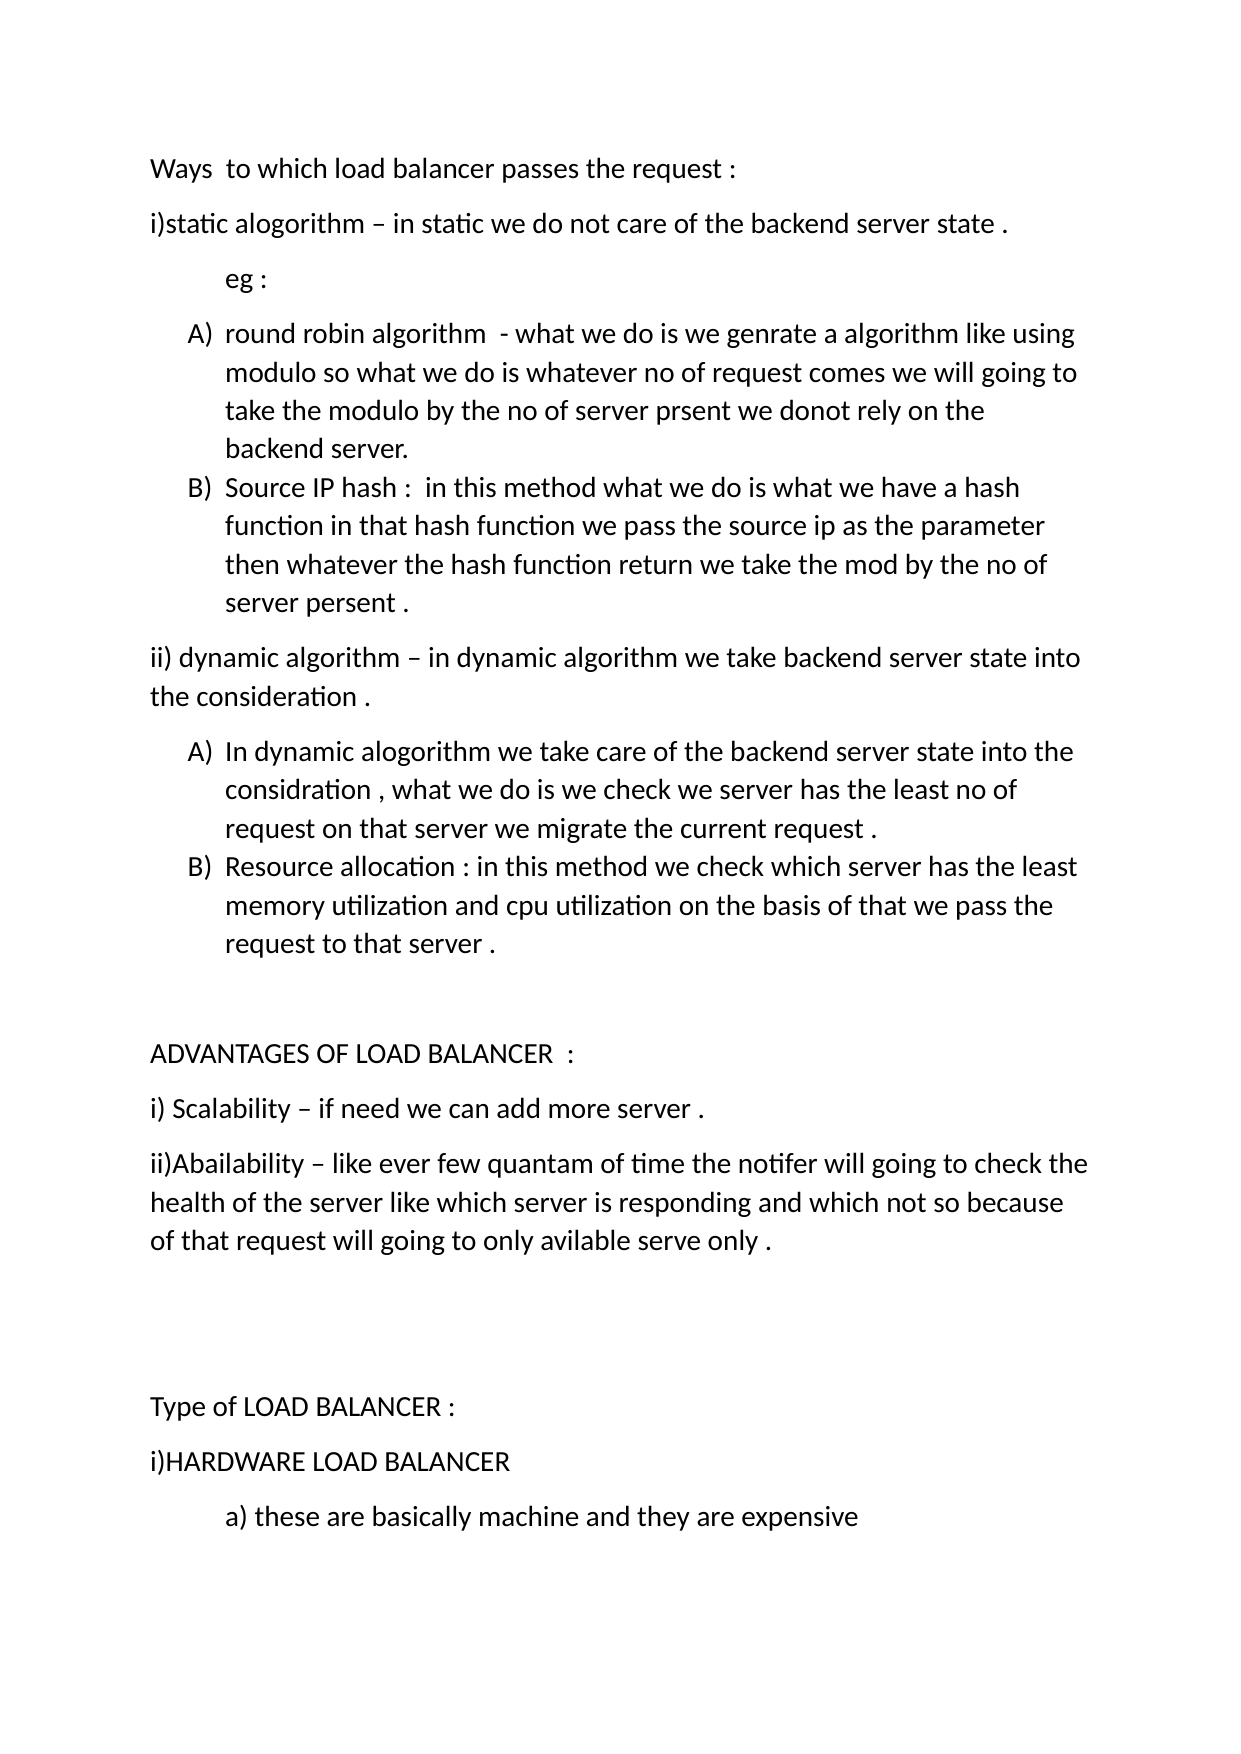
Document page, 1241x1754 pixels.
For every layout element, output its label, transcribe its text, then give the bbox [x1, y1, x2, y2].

text ADVANTAGES OF LOAD BALANCER : [150, 1035, 1090, 1071]
text i)static alogorithm – in static we do not care of the backend server state . [150, 205, 1090, 241]
text ii) dynamic algorithm – in dynamic algorithm we take backend server state into the consideration . [150, 639, 1090, 713]
text Type of LOAD BALANCER : [150, 1388, 1090, 1423]
list In dynamic alogorithm we take care of the backend server state into the considration , what we do is we check we server has the least no of request on that server we migrate the current request . [187, 733, 1090, 846]
list Resource allocation : in this method we check which server has the least memory utilization and cpu utilization on the basis of that we pass the request to that server . [187, 848, 1090, 961]
text Ways to which load balancer passes the request : [150, 150, 1090, 186]
list round robin algorithm - what we do is we genrate a algorithm like using modulo so what we do is whatever no of request comes we will going to take the modulo by the no of server prsent we donot rely on the backend server. [187, 315, 1090, 466]
text ii)Abailability – like ever few quantam of time the notifer will going to check the health of the server like which server is responding and which not so because of that request will going to only avilable serve only . [150, 1146, 1090, 1258]
text i)HARDWARE LOAD BALANCER [150, 1443, 1090, 1478]
text i) Scalability – if need we can add more server . [150, 1091, 1090, 1126]
list Source IP hash : in this method what we do is what we have a hash function in that hash function we pass the source ip as the parameter then whatever the hash function return we take the mod by the no of server persent . [187, 469, 1090, 620]
text a) these are basically machine and they are expensive [150, 1498, 1090, 1534]
text eg : [150, 260, 1090, 296]
